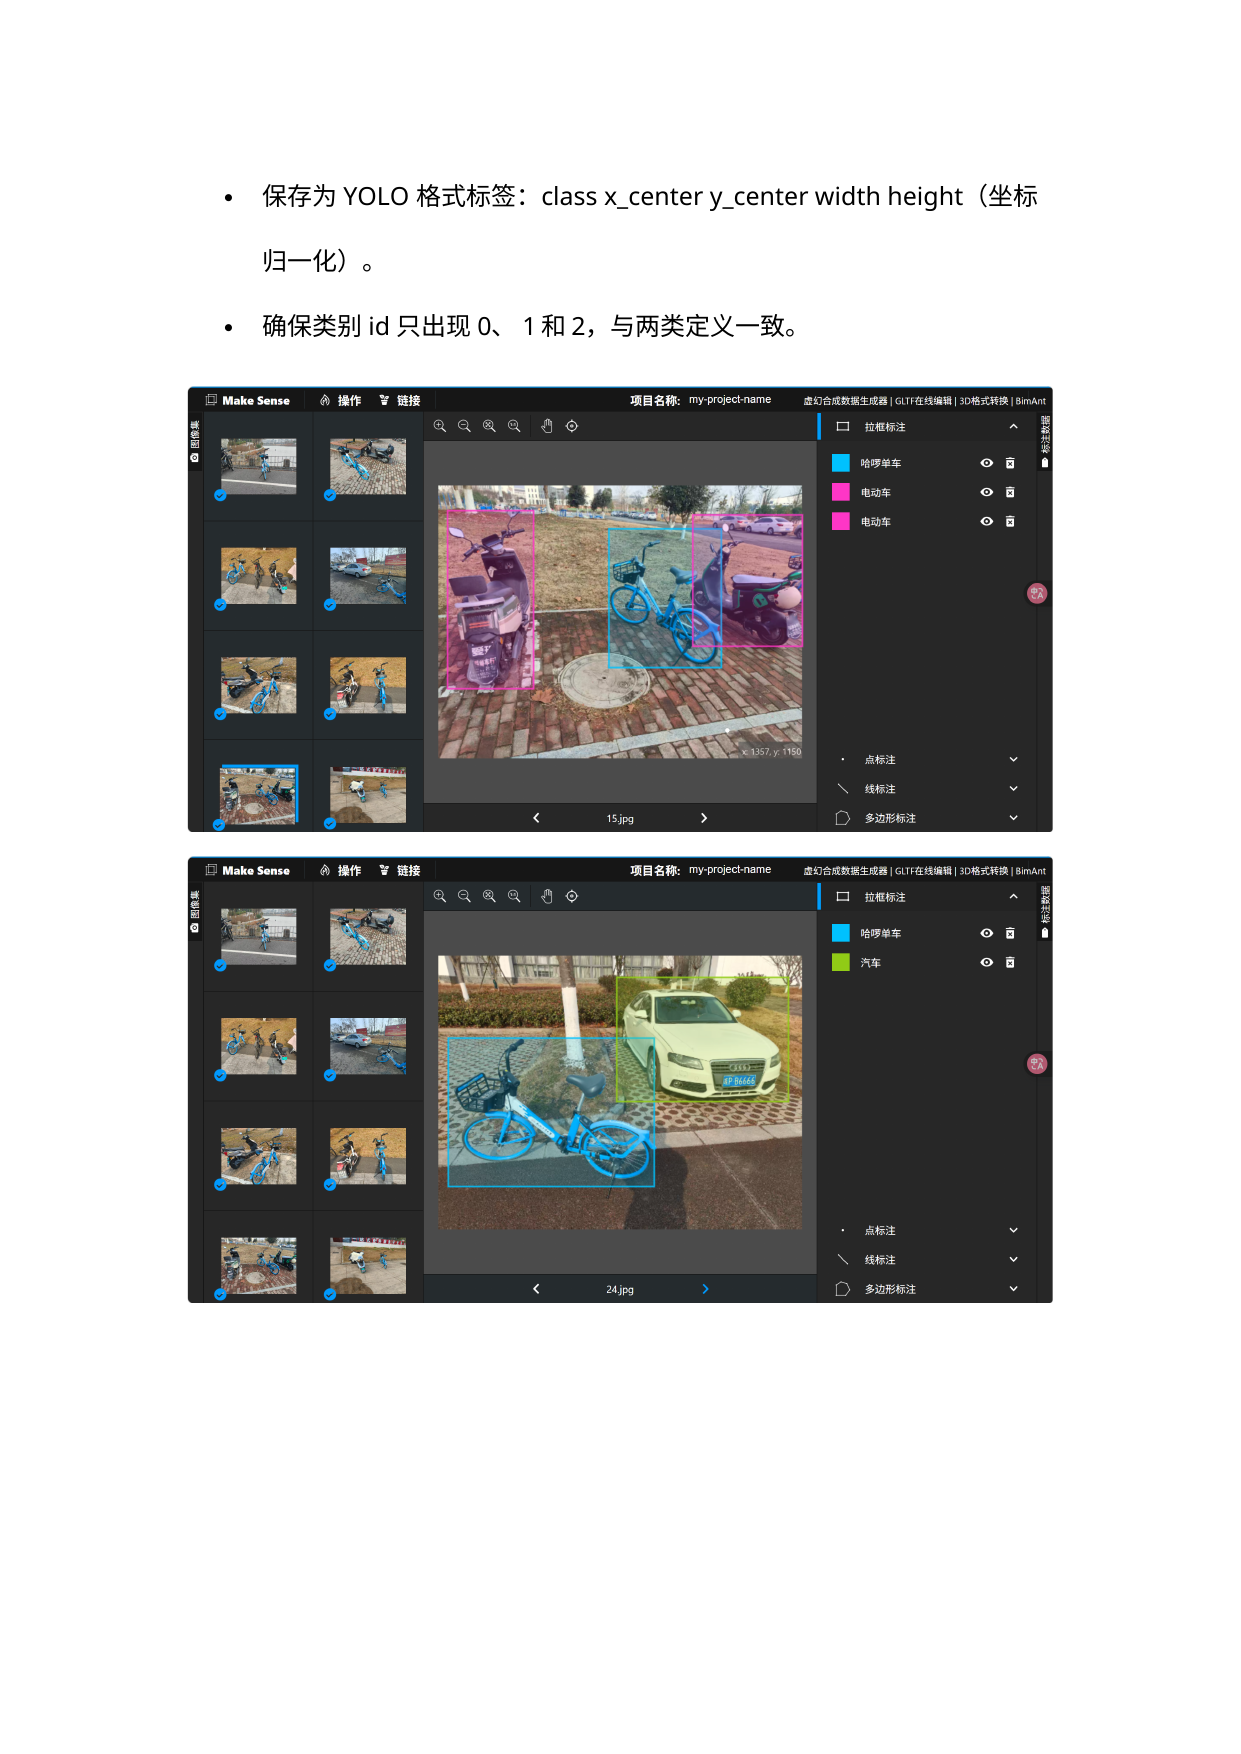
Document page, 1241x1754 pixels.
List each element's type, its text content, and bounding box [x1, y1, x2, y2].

picture [187, 856, 1053, 1303]
list 保存为 YOLO 格式标签：class x_center y_center width height（坐标归一化）。 [225, 162, 1053, 292]
picture [187, 386, 1053, 832]
list 确保类别 id 只出现 0、 1和2，与两类定义一致。 [225, 292, 1053, 357]
